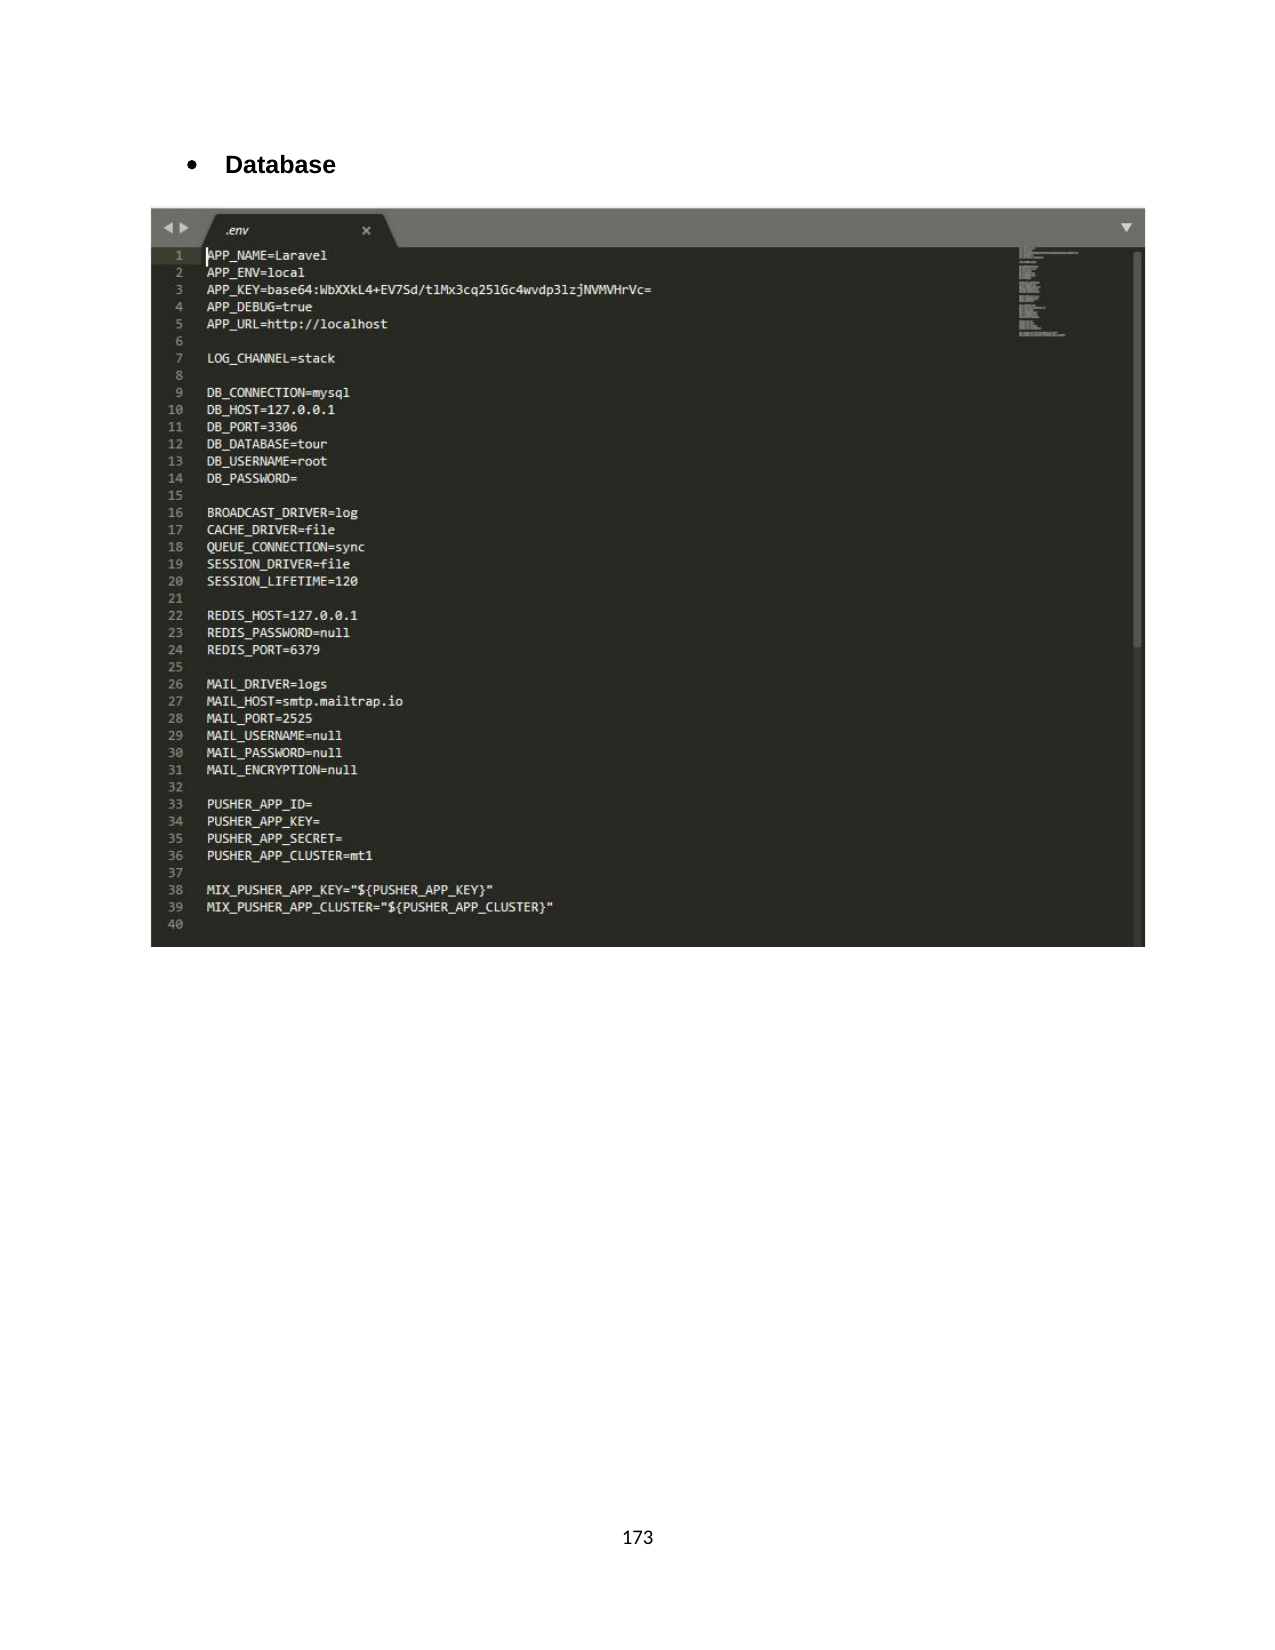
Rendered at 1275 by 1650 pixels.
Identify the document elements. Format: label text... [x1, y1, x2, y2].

list Database [187, 150, 1125, 179]
picture [150, 205, 1146, 947]
